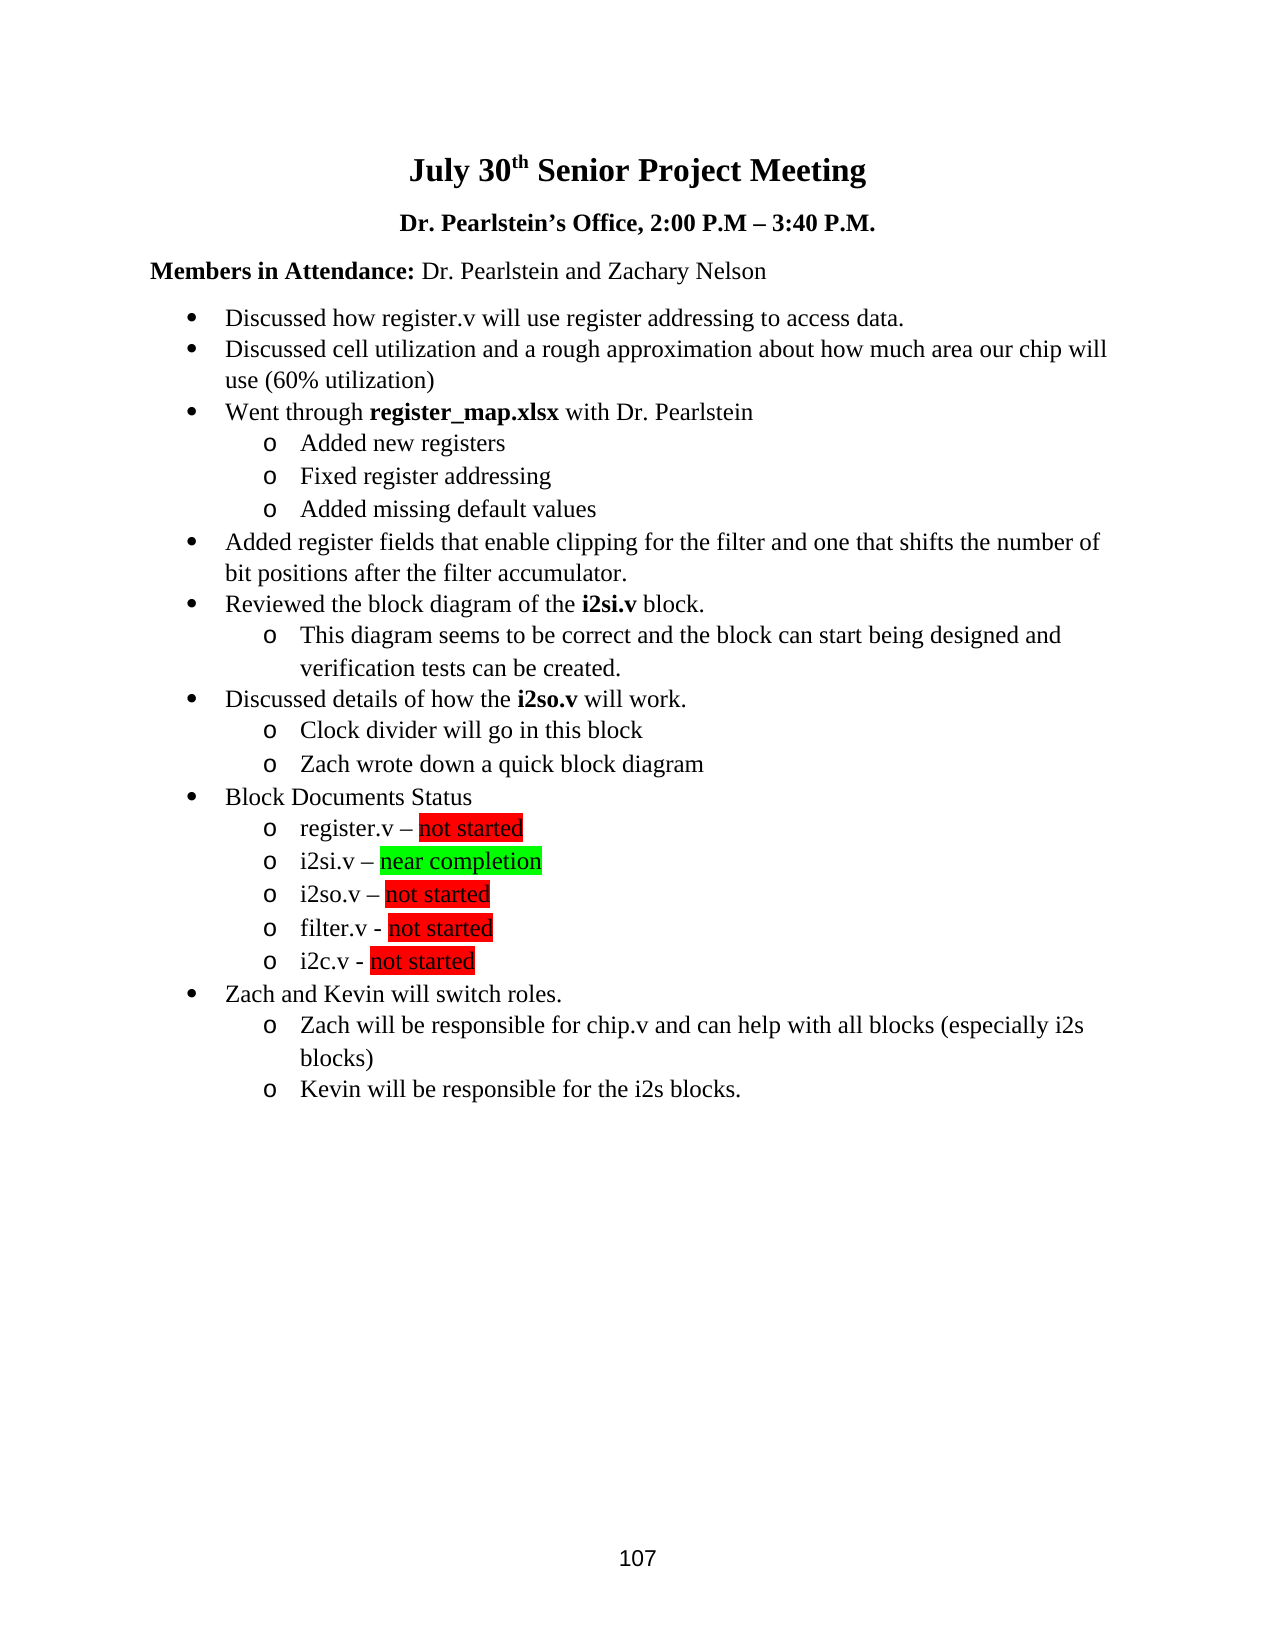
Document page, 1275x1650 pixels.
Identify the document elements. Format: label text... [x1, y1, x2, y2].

list Went through register_map.xlsx with Dr. Pearlstein [187, 397, 1125, 425]
list Discussed cell utilization and a rough approximation about how much area our chip will use (60% utilization) [187, 334, 1125, 394]
list Discussed details of how the i2so.v will work. [187, 684, 1125, 713]
list filter.v - not started [262, 913, 1125, 944]
list i2si.v – near completion [262, 846, 1125, 877]
list Reviewed the block diagram of the i2si.v block. [187, 589, 1125, 618]
list i2c.v - not started [262, 946, 1125, 977]
text Members in Attendance: Dr. Pearlstein and Zachary Nelson [150, 256, 1125, 284]
text Dr. Pearlstein’s Office, 2:00 P.M – 3:40 P.M. [150, 208, 1125, 237]
text July 30th Senior Project Meeting [150, 150, 1125, 188]
list Fixed register addressing [262, 461, 1125, 492]
list This diagram seems to be correct and the block can start being designed and verification tests can be created. [262, 620, 1125, 682]
list Kevin will be responsible for the i2s blocks. [262, 1074, 1125, 1105]
list Added missing default values [262, 494, 1125, 525]
list register.v – not started [262, 813, 1125, 844]
list Zach and Kevin will switch roles. [187, 979, 1125, 1008]
list i2so.v – not started [262, 879, 1125, 910]
list Zach will be responsible for chip.v and can help with all blocks (especially i2s blocks) [262, 1010, 1125, 1072]
list Added register fields that enable clipping for the filter and one that shifts the number of bit positions after the filter accumulator. [187, 527, 1125, 587]
list Added new registers [262, 428, 1125, 458]
list Clock divider will go in this block [262, 716, 1125, 746]
list Discussed how register.v will use register addressing to access data. [187, 303, 1125, 332]
list Block Documents Status [187, 782, 1125, 811]
list Zach wrote down a quick block diagram [262, 749, 1125, 780]
